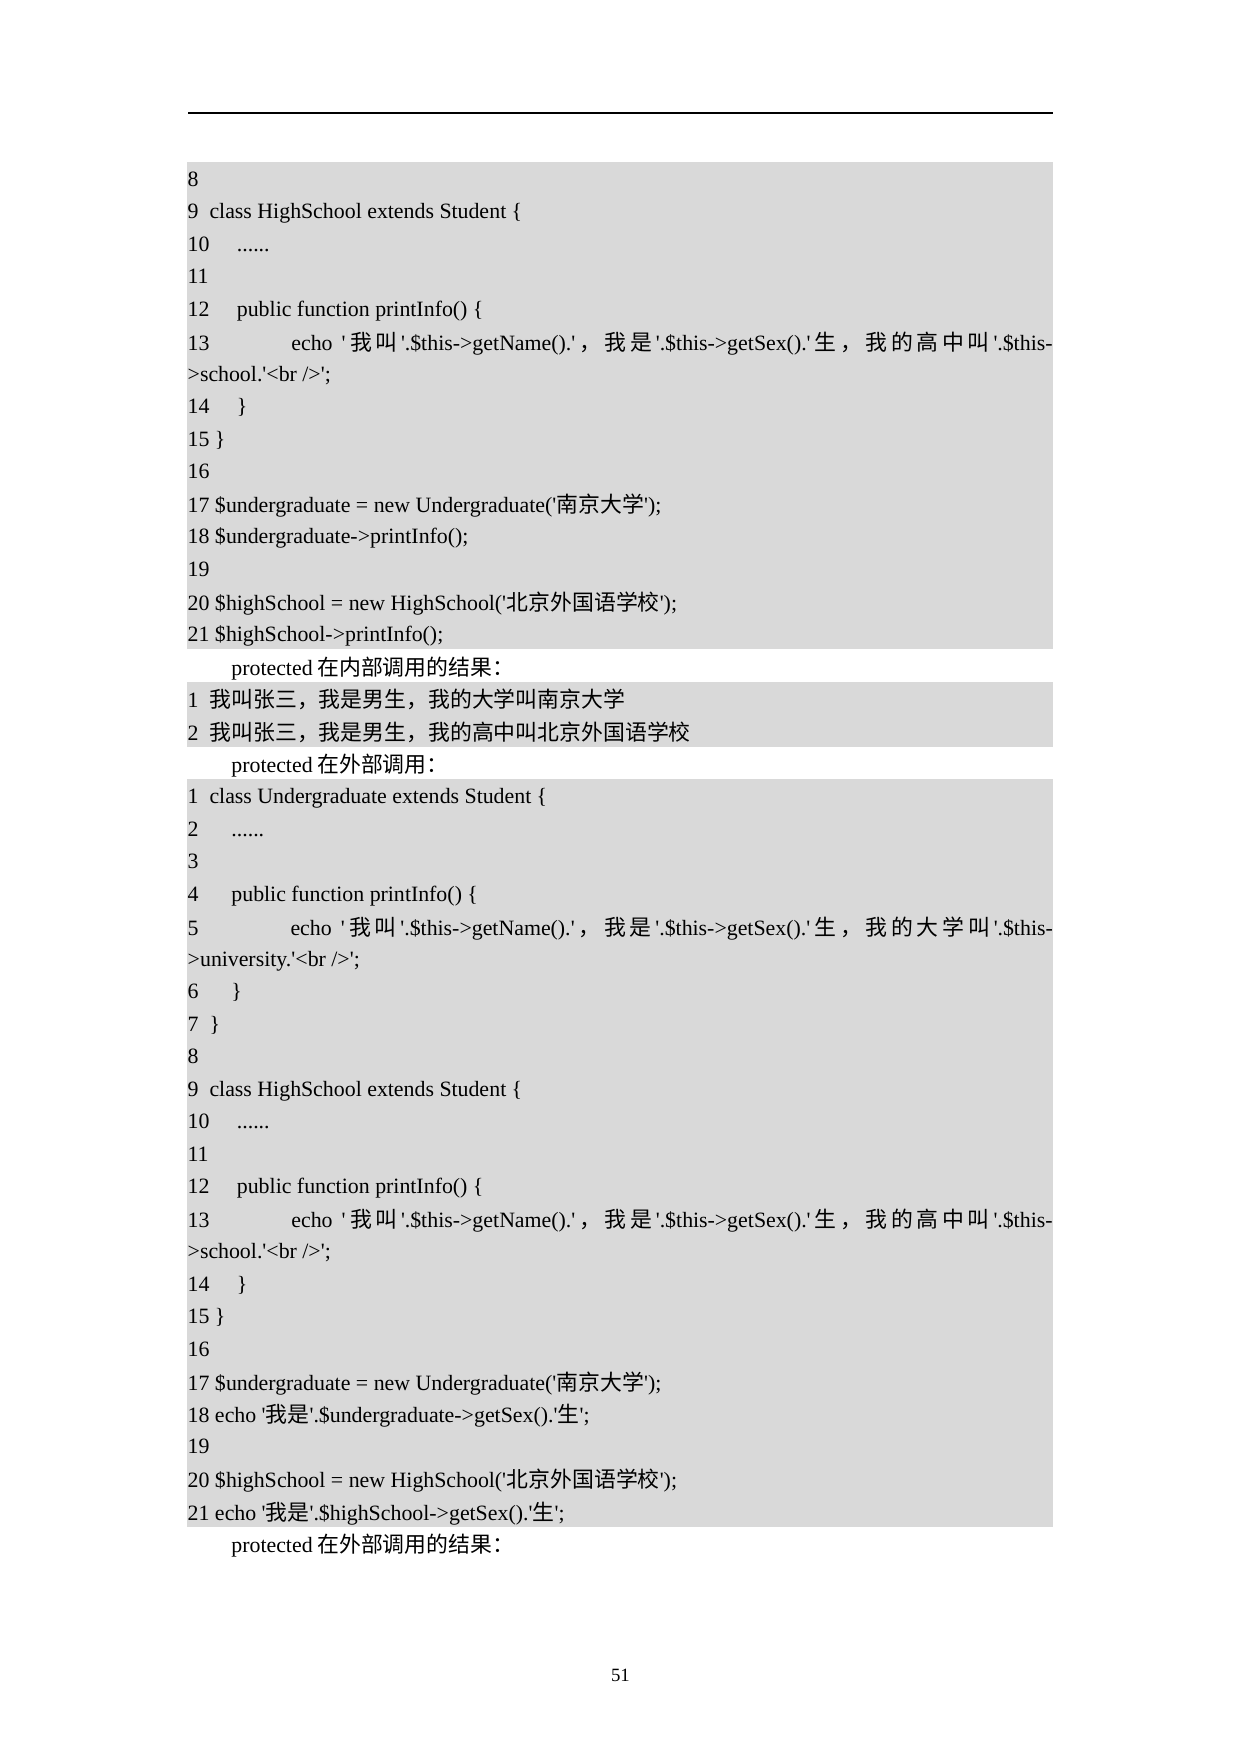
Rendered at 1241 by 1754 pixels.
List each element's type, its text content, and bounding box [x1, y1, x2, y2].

text 2 我叫张三，我是男生，我的高中叫北京外国语学校 [187, 714, 1053, 747]
text 13 echo '我叫'.$this->getName().'，我是'.$this->getSex().'生，我的高中叫'.$this->school.'<br />'; [187, 324, 1053, 389]
text 4 public function printInfo() { [187, 877, 1053, 909]
text 6 } [187, 974, 1053, 1007]
text 19 [187, 1429, 1053, 1462]
text 11 [187, 1137, 1053, 1169]
text protected在外部调用： [187, 747, 1053, 779]
text 16 [187, 454, 1053, 487]
text 10 ...... [187, 1104, 1053, 1137]
text 8 [187, 162, 1053, 194]
text 16 [187, 1332, 1053, 1364]
text 5 echo '我叫'.$this->getName().'，我是'.$this->getSex().'生，我的大学叫'.$this->university.'<br />'; [187, 909, 1053, 974]
text 18 $undergraduate->printInfo(); [187, 519, 1053, 552]
text protected在内部调用的结果： [187, 649, 1053, 682]
text 19 [187, 552, 1053, 584]
text 7 } [187, 1007, 1053, 1039]
text 1 我叫张三，我是男生，我的大学叫南京大学 [187, 682, 1053, 714]
text 20 $highSchool = new HighSchool('北京外国语学校'); [187, 584, 1053, 617]
text 8 [187, 1039, 1053, 1072]
text 17 $undergraduate = new Undergraduate('南京大学'); [187, 1364, 1053, 1397]
text protected在外部调用的结果： [187, 1527, 1053, 1559]
text 13 echo '我叫'.$this->getName().'，我是'.$this->getSex().'生，我的高中叫'.$this->school.'<br />'; [187, 1202, 1053, 1267]
text 9 class HighSchool extends Student { [187, 1072, 1053, 1104]
text 9 class HighSchool extends Student { [187, 194, 1053, 227]
text 17 $undergraduate = new Undergraduate('南京大学'); [187, 487, 1053, 519]
text 14 } [187, 389, 1053, 422]
text 10 ...... [187, 227, 1053, 259]
text 20 $highSchool = new HighSchool('北京外国语学校'); [187, 1462, 1053, 1494]
text 14 } [187, 1267, 1053, 1299]
text 3 [187, 844, 1053, 877]
text 21 echo '我是'.$highSchool->getSex().'生'; [187, 1494, 1053, 1527]
text 18 echo '我是'.$undergraduate->getSex().'生'; [187, 1397, 1053, 1429]
text 12 public function printInfo() { [187, 1169, 1053, 1202]
text 21 $highSchool->printInfo(); [187, 617, 1053, 649]
text 15 } [187, 422, 1053, 454]
text 15 } [187, 1299, 1053, 1332]
text 2 ...... [187, 812, 1053, 844]
text 1 class Undergraduate extends Student { [187, 779, 1053, 812]
text 12 public function printInfo() { [187, 292, 1053, 324]
text 11 [187, 259, 1053, 292]
